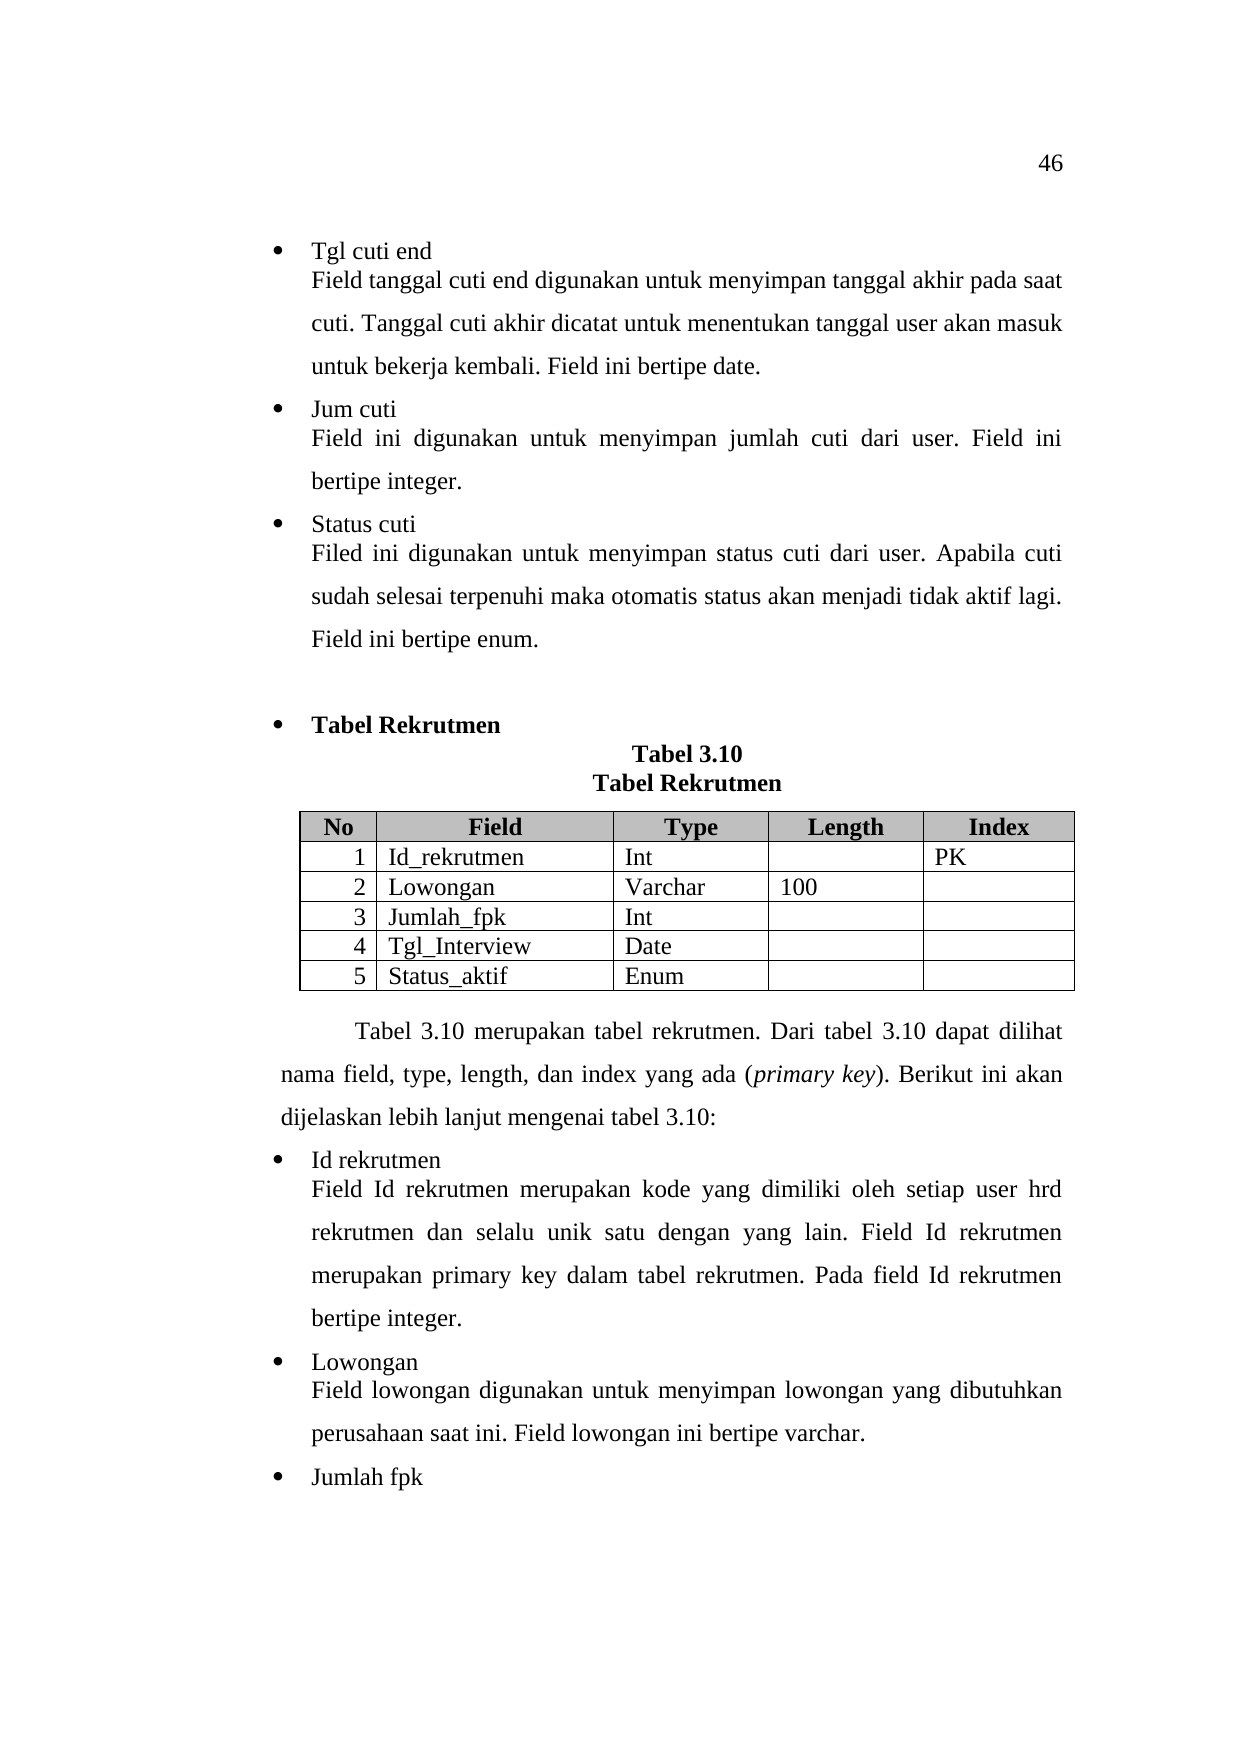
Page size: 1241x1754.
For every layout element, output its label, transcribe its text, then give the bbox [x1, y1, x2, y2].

table_header Field [377, 812, 613, 841]
table_cell [924, 902, 1074, 930]
table_cell 1 [301, 842, 376, 871]
table_cell Jumlah_fpk [377, 902, 613, 930]
list Jum cuti [274, 394, 1063, 423]
table_cell Date [614, 931, 768, 960]
list Lowongan [274, 1347, 1063, 1375]
table_cell 100 [769, 872, 923, 901]
table_header Length [769, 812, 923, 841]
list Jumlah fpk [274, 1462, 1063, 1490]
table_cell 4 [301, 931, 376, 960]
table_cell Int [614, 902, 768, 930]
table_cell Lowongan [377, 872, 613, 901]
table_header Index [924, 812, 1074, 841]
table_cell Int [614, 842, 768, 871]
table_cell [924, 961, 1074, 990]
table_cell [769, 961, 923, 990]
table_cell [769, 842, 923, 871]
table_cell 5 [301, 961, 376, 990]
table_cell Status_aktif [377, 961, 613, 990]
text Field ini digunakan untuk menyimpan jumlah cuti dari user. Field ini bertipe integer. [311, 423, 1063, 495]
text Tabel 3.10 merupakan tabel rekrutmen. Dari tabel 3.10 dapat dilihat nama field, type, length, dan index yang ada (primary key). Berikut ini akan dijelaskan lebih lanjut mengenai tabel 3.10: [281, 1016, 1063, 1131]
table_cell Varchar [614, 872, 768, 901]
list Id rekrutmen [274, 1145, 1063, 1174]
text Filed ini digunakan untuk menyimpan status cuti dari user. Apabila cuti sudah selesai terpenuhi maka otomatis status akan menjadi tidak aktif lagi. Field ini bertipe enum. [311, 538, 1063, 653]
table_header Type [614, 812, 768, 841]
list Status cuti [274, 509, 1063, 538]
list Tgl cuti end [274, 236, 1063, 265]
text Field lowongan digunakan untuk menyimpan lowongan yang dibutuhkan perusahaan saat ini. Field lowongan ini bertipe varchar. [311, 1375, 1063, 1447]
table_cell [924, 872, 1074, 901]
text Field tanggal cuti end digunakan untuk menyimpan tanggal akhir pada saat cuti. Tanggal cuti akhir dicatat untuk menentukan tanggal user akan masuk untuk bekerja kembali. Field ini bertipe date. [311, 265, 1063, 380]
table_cell Id_rekrutmen [377, 842, 613, 871]
table_cell 3 [301, 902, 376, 930]
table_cell Tgl_Interview [377, 931, 613, 960]
table_header No [301, 812, 376, 841]
text Tabel Rekrutmen [311, 768, 1063, 797]
table_cell PK [924, 842, 1074, 871]
list Tabel Rekrutmen [274, 711, 1063, 739]
table_cell Enum [614, 961, 768, 990]
text Tabel 3.10 [311, 739, 1063, 768]
table_cell [769, 902, 923, 930]
text Field Id rekrutmen merupakan kode yang dimiliki oleh setiap user hrd rekrutmen dan selalu unik satu dengan yang lain. Field Id rekrutmen merupakan primary key dalam tabel rekrutmen. Pada field Id rekrutmen bertipe integer. [311, 1174, 1063, 1332]
table_cell [769, 931, 923, 960]
table_cell [924, 931, 1074, 960]
table_cell 2 [301, 872, 376, 901]
